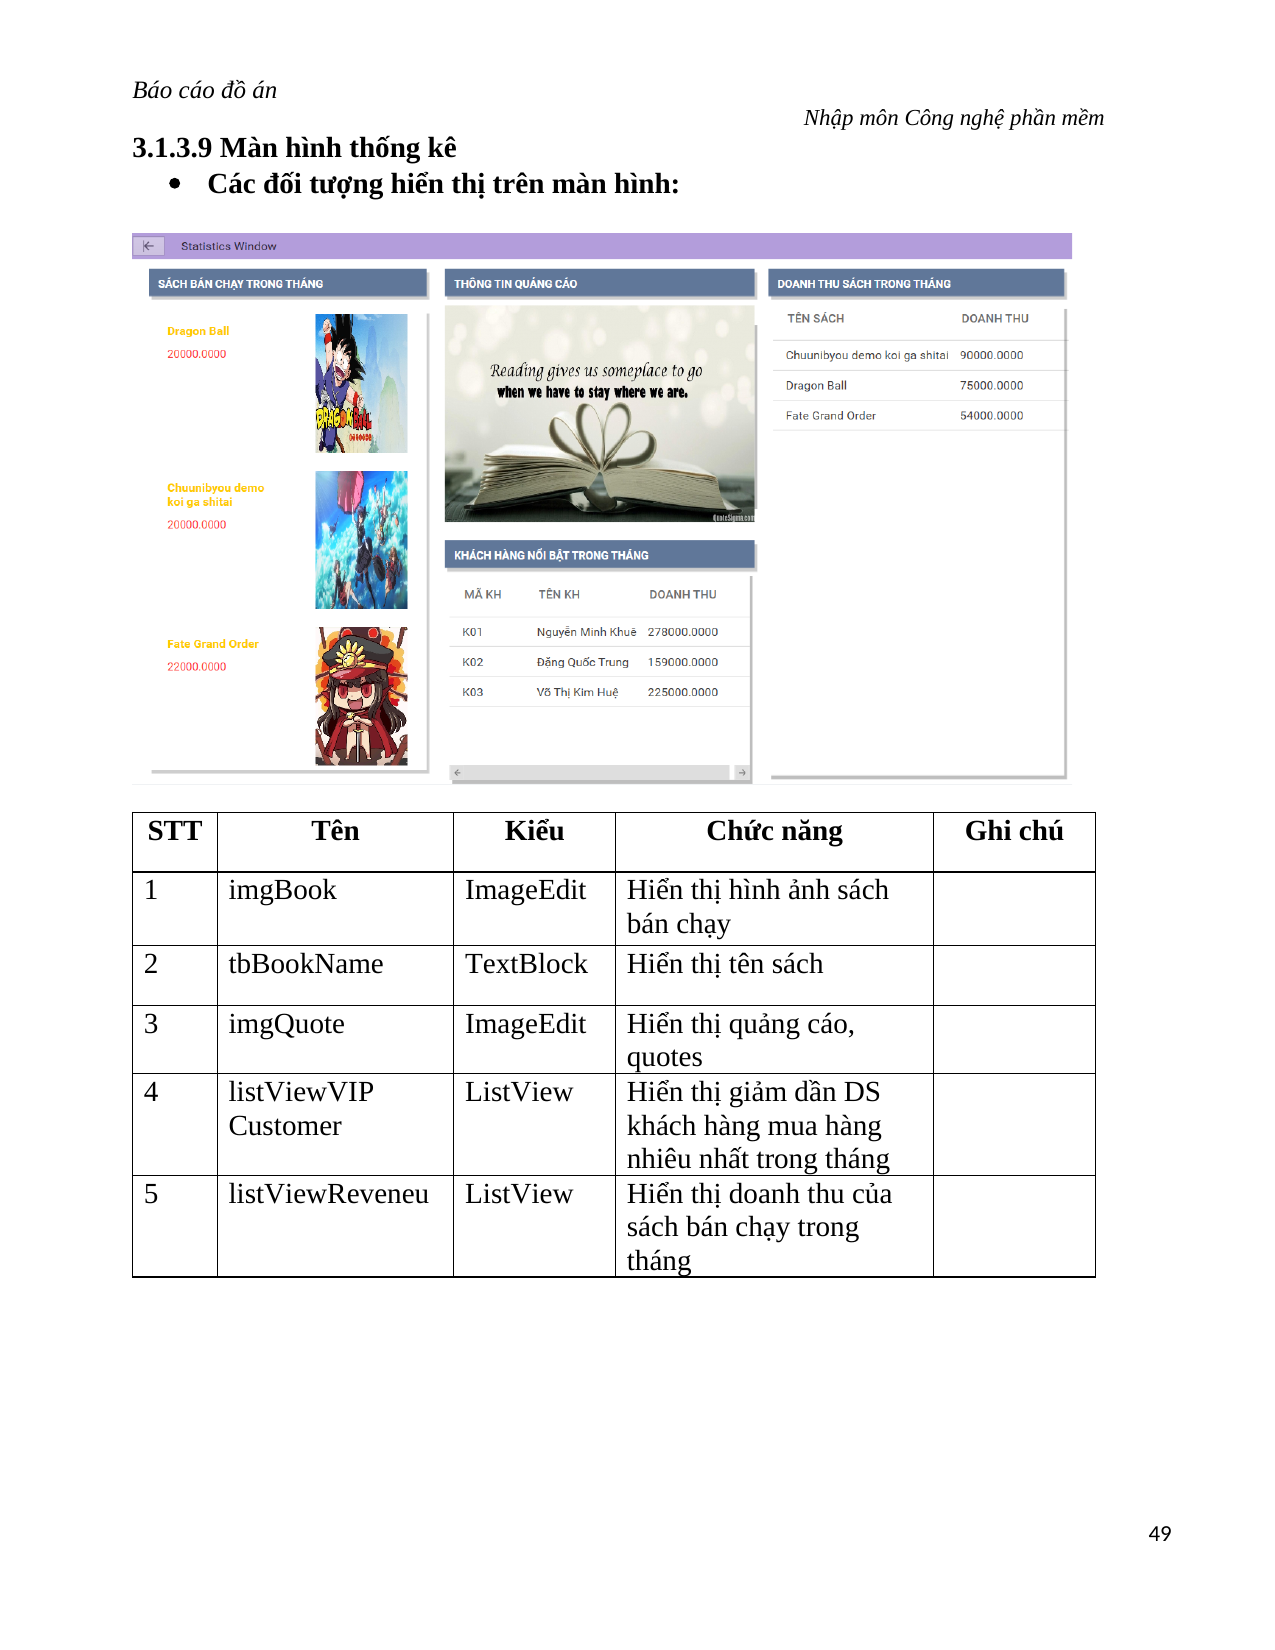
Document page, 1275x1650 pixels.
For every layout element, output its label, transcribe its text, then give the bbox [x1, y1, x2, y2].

table_cell 3 [133, 1006, 217, 1073]
table_header Tên [218, 813, 453, 871]
table_cell 4 [133, 1074, 217, 1175]
table_cell [934, 873, 1095, 945]
table_cell Hiển thị hình ảnh sách bán chạy [616, 873, 933, 945]
subtitle 3.1.3.9 Màn hình thống kê [132, 130, 1171, 164]
table_cell imgQuote [218, 1006, 453, 1073]
table_cell [934, 946, 1095, 1005]
table_cell TextBlock [454, 946, 615, 1005]
table_header STT [133, 813, 217, 871]
table_cell Hiển thị doanh thu của sách bán chạy trong tháng [616, 1176, 933, 1276]
table_cell ImageEdit [454, 873, 615, 945]
table_cell Hiển thị quảng cáo, quotes [616, 1006, 933, 1073]
table_header Kiểu [454, 813, 615, 871]
table_cell ListView [454, 1176, 615, 1276]
table_cell ImageEdit [454, 1006, 615, 1073]
table_cell [934, 1074, 1095, 1175]
list Các đối tượng hiển thị trên màn hình: [169, 166, 1171, 200]
table_cell tbBookName [218, 946, 453, 1005]
table_cell 2 [133, 946, 217, 1005]
table_cell listViewReveneu [218, 1176, 453, 1276]
table_cell imgBook [218, 873, 453, 945]
picture [132, 233, 1073, 785]
table_header Ghi chú [934, 813, 1095, 871]
table_cell [934, 1176, 1095, 1276]
table_cell 1 [133, 873, 217, 945]
table_cell [934, 1006, 1095, 1073]
table_cell listViewVIP Customer [218, 1074, 453, 1175]
table_header Chức năng [616, 813, 933, 871]
table_cell ListView [454, 1074, 615, 1175]
table_cell Hiển thị giảm dần DS khách hàng mua hàng nhiêu nhất trong tháng [616, 1074, 933, 1175]
table_cell Hiển thị tên sách [616, 946, 933, 1005]
table_cell 5 [133, 1176, 217, 1276]
